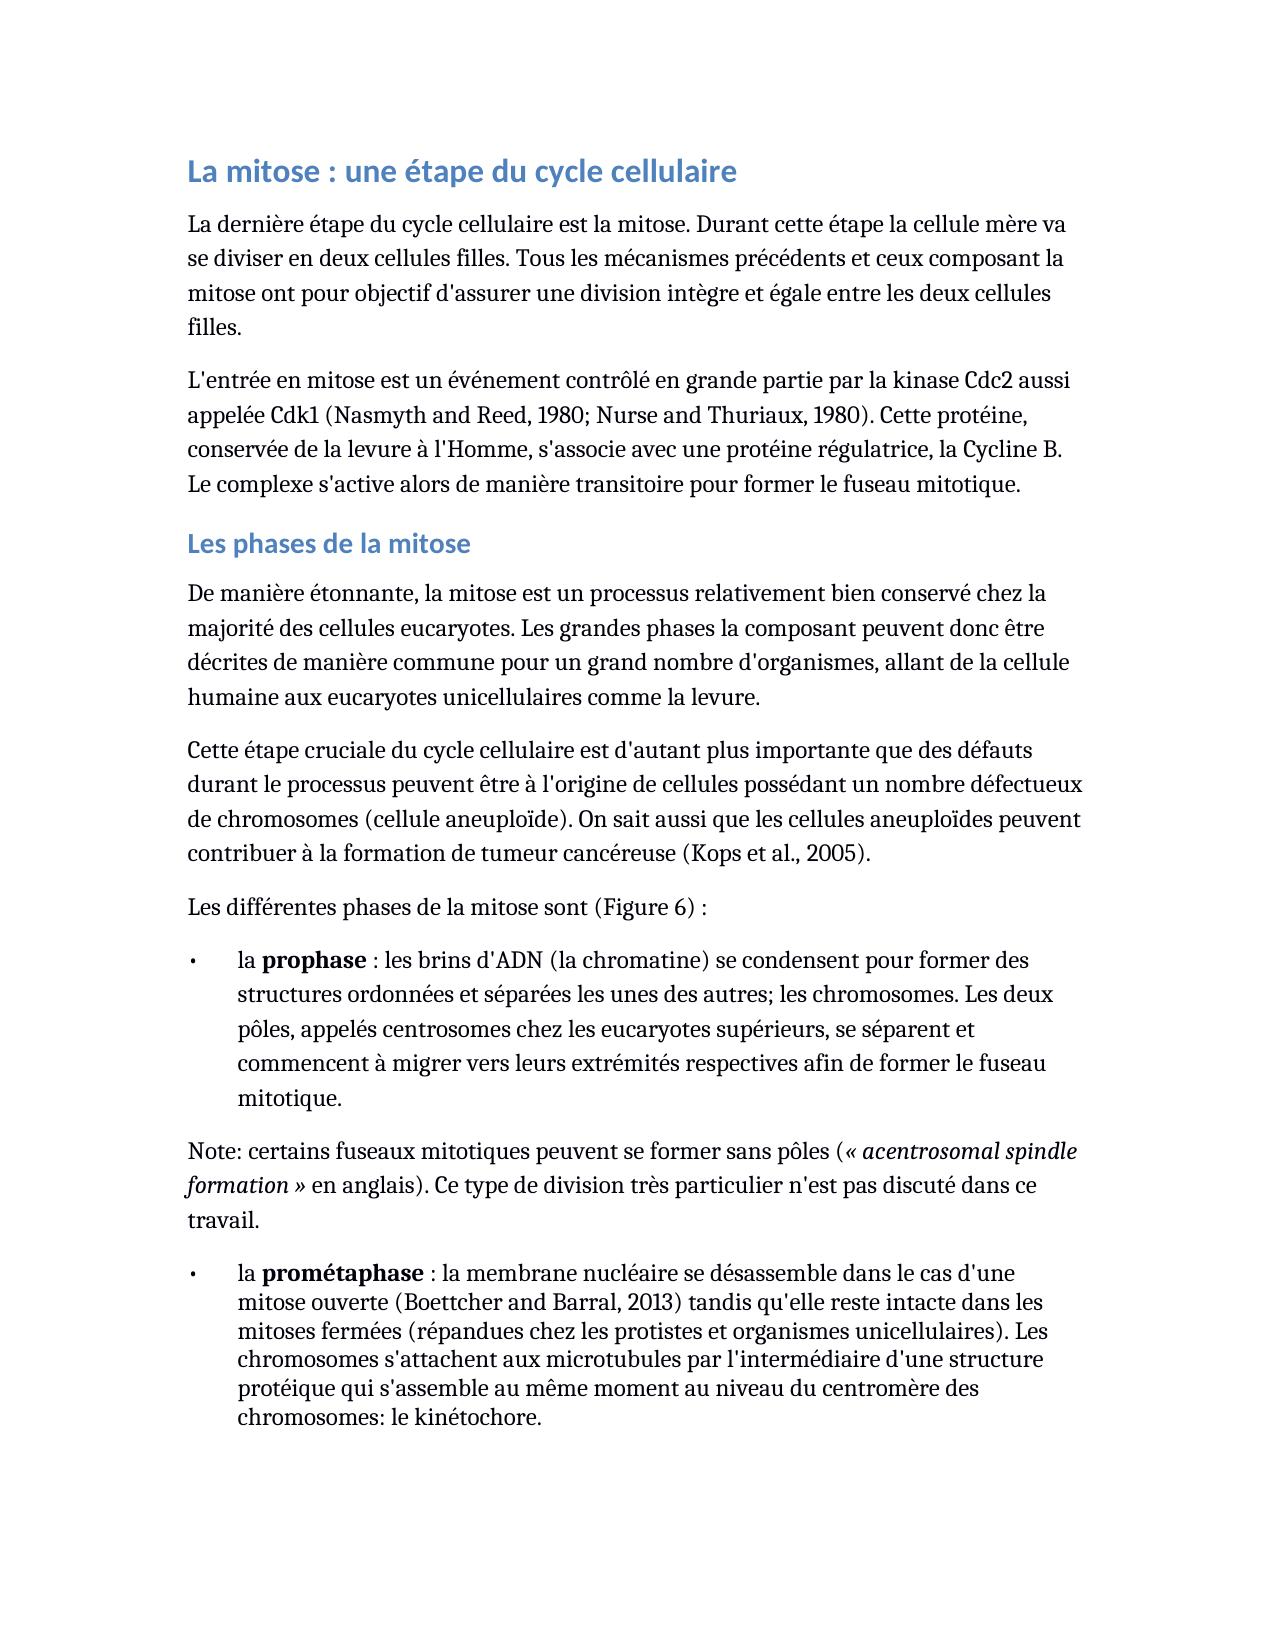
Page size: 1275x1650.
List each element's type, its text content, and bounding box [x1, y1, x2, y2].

text L'entrée en mitose est un événement contrôlé en grande partie par la kinase Cdc2 aussi appelée Cdk1 (Nasmyth and Reed, 1980; Nurse and Thuriaux, 1980). Cette protéine, conservée de la levure à l'Homme, s'associe avec une protéine régulatrice, la Cycline B. Le complexe s'active alors de manière transitoire pour former le fuseau mitotique. [187, 366, 1087, 498]
text Les différentes phases de la mitose sont (Figure 6) : [187, 893, 1087, 921]
list la prométaphase : la membrane nucléaire se désassemble dans le cas d'une mitose ouverte (Boettcher and Barral, 2013) tandis qu'elle reste intacte dans les mitoses fermées (répandues chez les protistes et organismes unicellulaires). Les chromosomes s'attachent aux microtubules par l'intermédiaire d'une structure protéique qui s'assemble au même moment au niveau du centromère des chromosomes: le kinétochore. [187, 1259, 1087, 1432]
subtitle La mitose : une étape du cycle cellulaire [187, 150, 1087, 191]
text De manière étonnante, la mitose est un processus relativement bien conservé chez la majorité des cellules eucaryotes. Les grandes phases la composant peuvent donc être décrites de manière commune pour un grand nombre d'organismes, allant de la cellule humaine aux eucaryotes unicellulaires comme la levure. [187, 579, 1087, 711]
text Cette étape cruciale du cycle cellulaire est d'autant plus importante que des défauts durant le processus peuvent être à l'origine de cellules possédant un nombre défectueux de chromosomes (cellule aneuploïde). On sait aussi que les cellules aneuploïdes peuvent contribuer à la formation de tumeur cancéreuse (Kops et al., 2005). [187, 736, 1087, 868]
text Note: certains fuseaux mitotiques peuvent se former sans pôles (« acentrosomal spindle formation » en anglais). Ce type de division très particulier n'est pas discuté dans ce travail. [187, 1137, 1087, 1235]
text La dernière étape du cycle cellulaire est la mitose. Durant cette étape la cellule mère va se diviser en deux cellules filles. Tous les mécanismes précédents et ceux composant la mitose ont pour objectif d'assurer une division intègre et égale entre les deux cellules filles. [187, 209, 1087, 342]
subtitle Les phases de la mitose [187, 525, 1087, 561]
list la prophase : les brins d'ADN (la chromatine) se condensent pour former des structures ordonnées et séparées les unes des autres; les chromosomes. Les deux pôles, appelés centrosomes chez les eucaryotes supérieurs, se séparent et commencent à migrer vers leurs extrémités respectives afin de former le fuseau mitotique. [187, 946, 1087, 1112]
